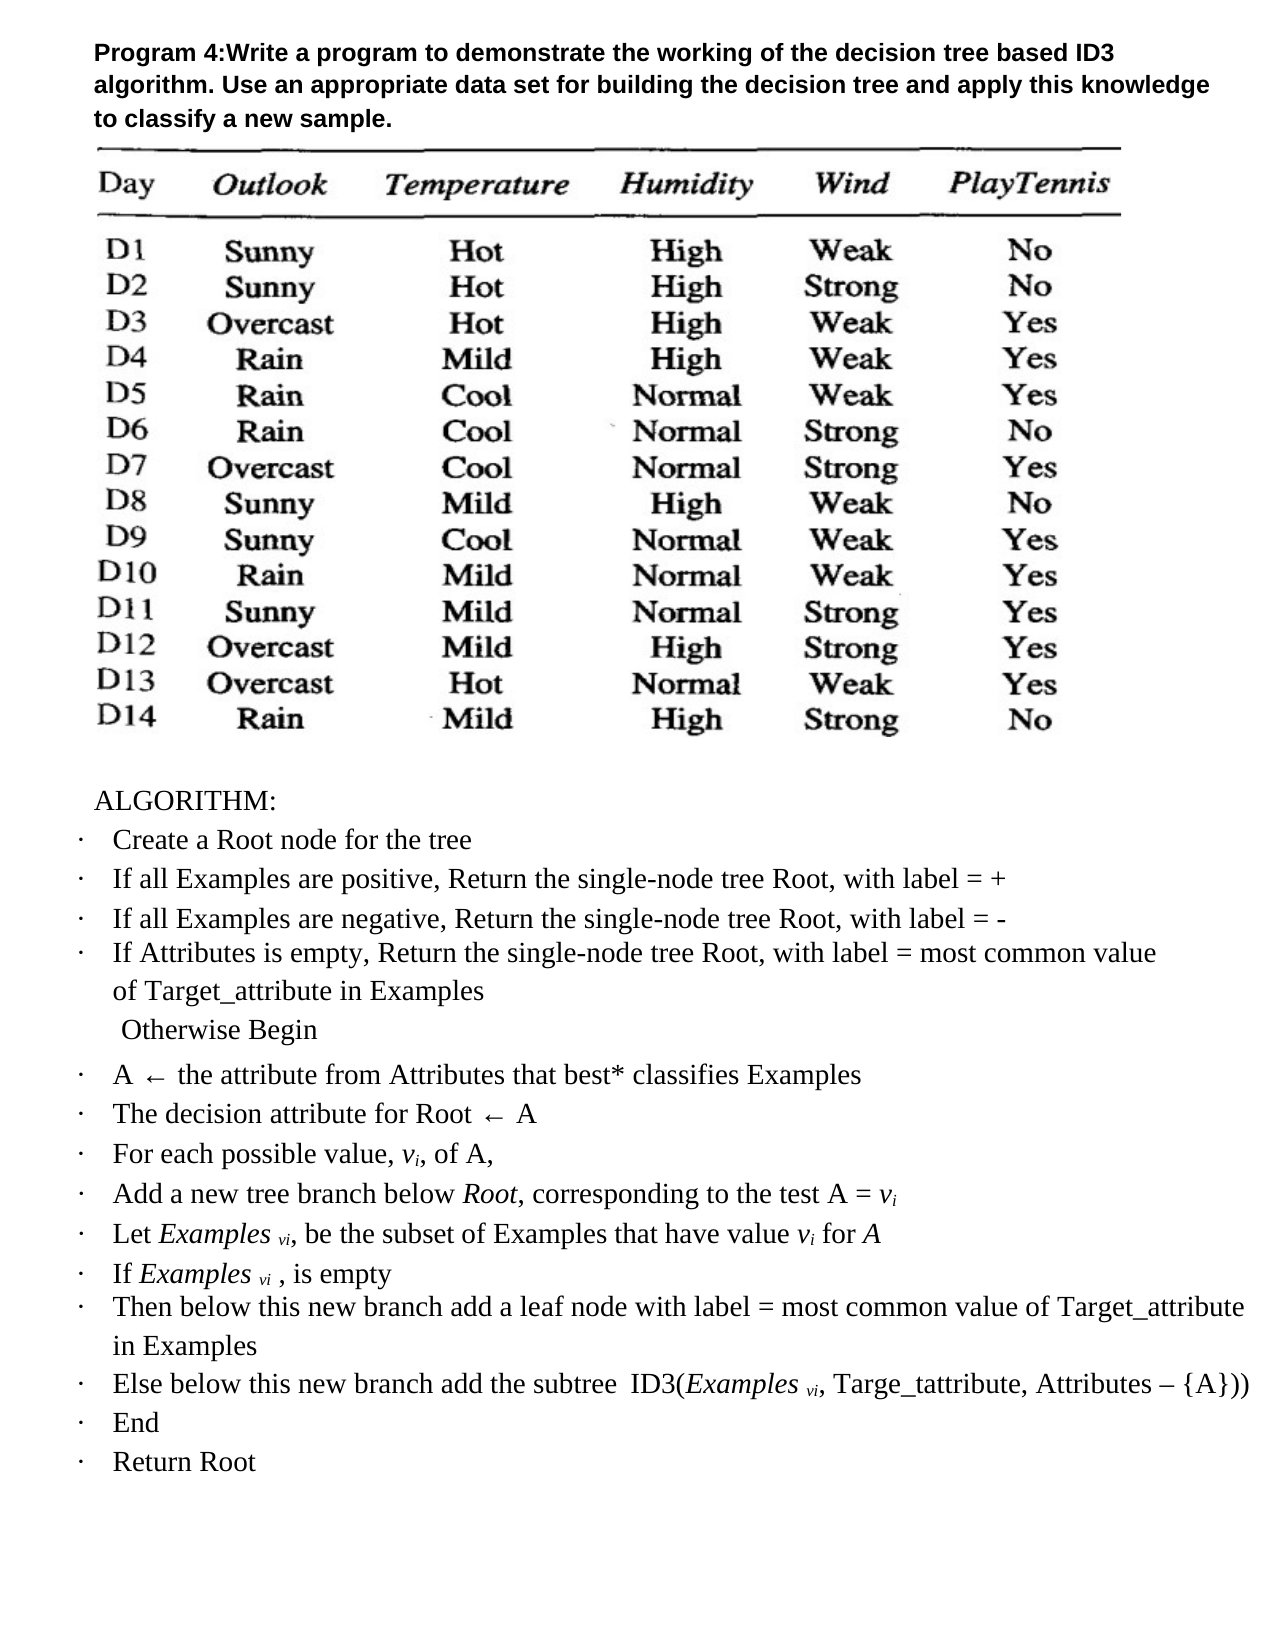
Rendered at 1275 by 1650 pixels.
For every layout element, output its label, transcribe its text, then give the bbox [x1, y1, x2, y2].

list Else below this new branch add the subtree ID3(Examples vi, Targe_tattribute, Attributes – {A})) [77, 1366, 1275, 1400]
text ALGORITHM: [94, 783, 1275, 817]
list Let Examples vi, be the subset of Examples that have value vi for A [77, 1216, 1275, 1249]
list End [77, 1405, 1275, 1439]
list Add a new tree branch below Root, corresponding to the test A = vi [77, 1176, 1275, 1210]
list If Examples vi , is empty [77, 1256, 1275, 1289]
list Then below this new branch add a leaf node with label = most common value of Target_attribute in Examples [77, 1289, 1249, 1361]
picture [96, 146, 1122, 737]
list A ← the attribute from Attributes that best* classifies Examples [77, 1057, 1275, 1090]
list If all Examples are positive, Return the single-node tree Root, with label = + [77, 862, 1275, 895]
list Return Root [77, 1444, 1275, 1477]
list The decision attribute for Root ← A [77, 1097, 1275, 1130]
list Create a Root node for the tree [77, 822, 1275, 855]
text Program 4:Write a program to demonstrate the working of the decision tree based ID3 algorithm. Use an appropriate data set for building the decision tree and apply this knowledge to classify a new sample. [94, 37, 1241, 132]
list For each possible value, vi, of A, [77, 1136, 1275, 1170]
list If all Examples are negative, Return the single-node tree Root, with label = - [77, 901, 1275, 935]
list If Attributes is empty, Return the single-node tree Root, with label = most common value of Target_attribute in Examples [77, 935, 1185, 1007]
text Otherwise Begin [121, 1012, 1275, 1046]
